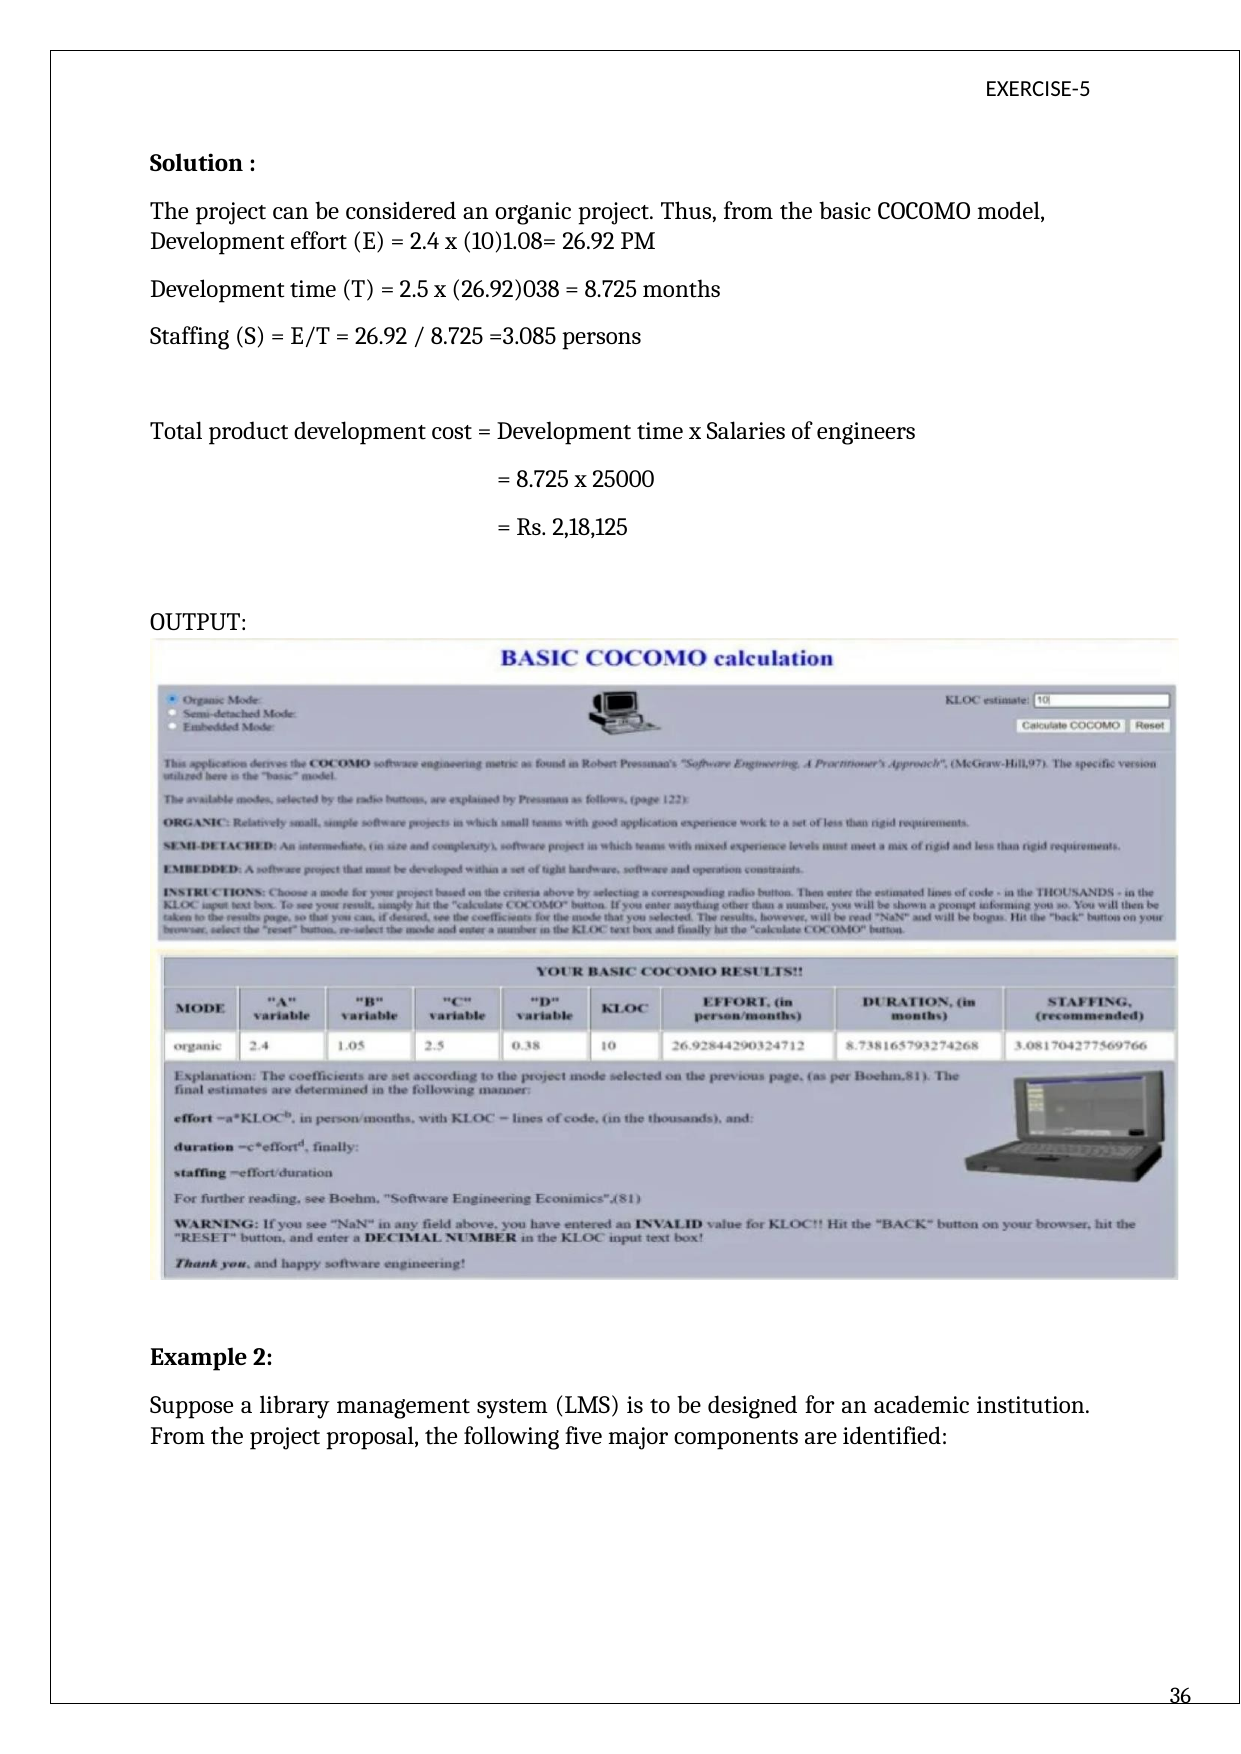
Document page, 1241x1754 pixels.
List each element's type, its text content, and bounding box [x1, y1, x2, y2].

subtitle Solution : [150, 149, 1239, 178]
text Development time (T) = 2.5 x (26.92)038 = 8.725 months Staffing (S) = E/T = 26.92 / 8.725 =3.085 persons [150, 275, 762, 351]
subtitle Example 2: [150, 1343, 1239, 1372]
text Total product development cost = Development time x Salaries of engineers [150, 417, 1239, 446]
text OUTPUT: [150, 607, 1239, 636]
text = 8.725 x 25000 [497, 465, 1239, 493]
text = Rs. 2,18,125 [497, 512, 1239, 541]
text The project can be considered an organic project. Thus, from the basic COCOMO model, Development effort (E) = 2.4 x (10)1.08= 26.92 PM [150, 197, 1106, 256]
text Suppose a library management system (LMS) is to be designed for an academic institution. From the project proposal, the following five major components are identified: [150, 1391, 1090, 1450]
picture [150, 638, 1179, 1280]
